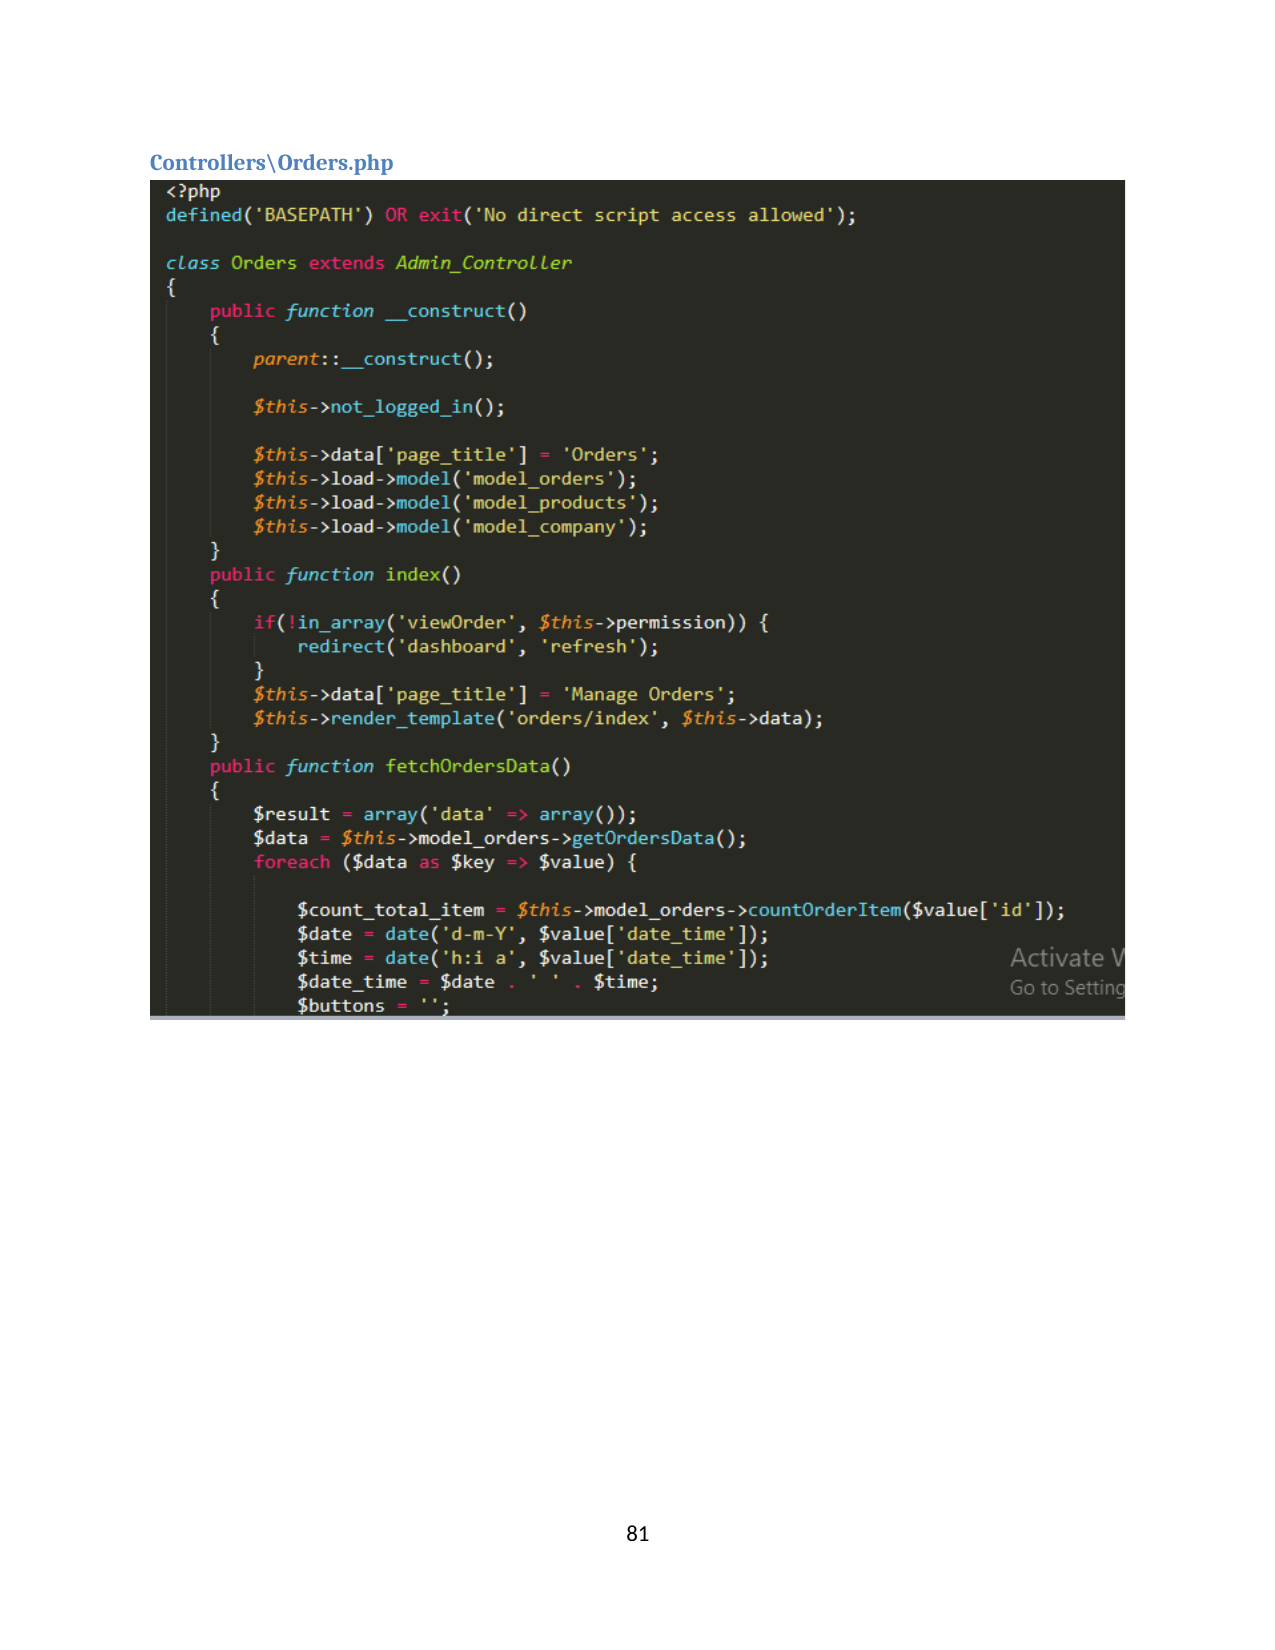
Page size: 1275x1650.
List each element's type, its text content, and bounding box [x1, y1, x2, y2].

picture [150, 180, 1125, 1020]
subtitle Controllers\Orders.php [150, 150, 1125, 176]
